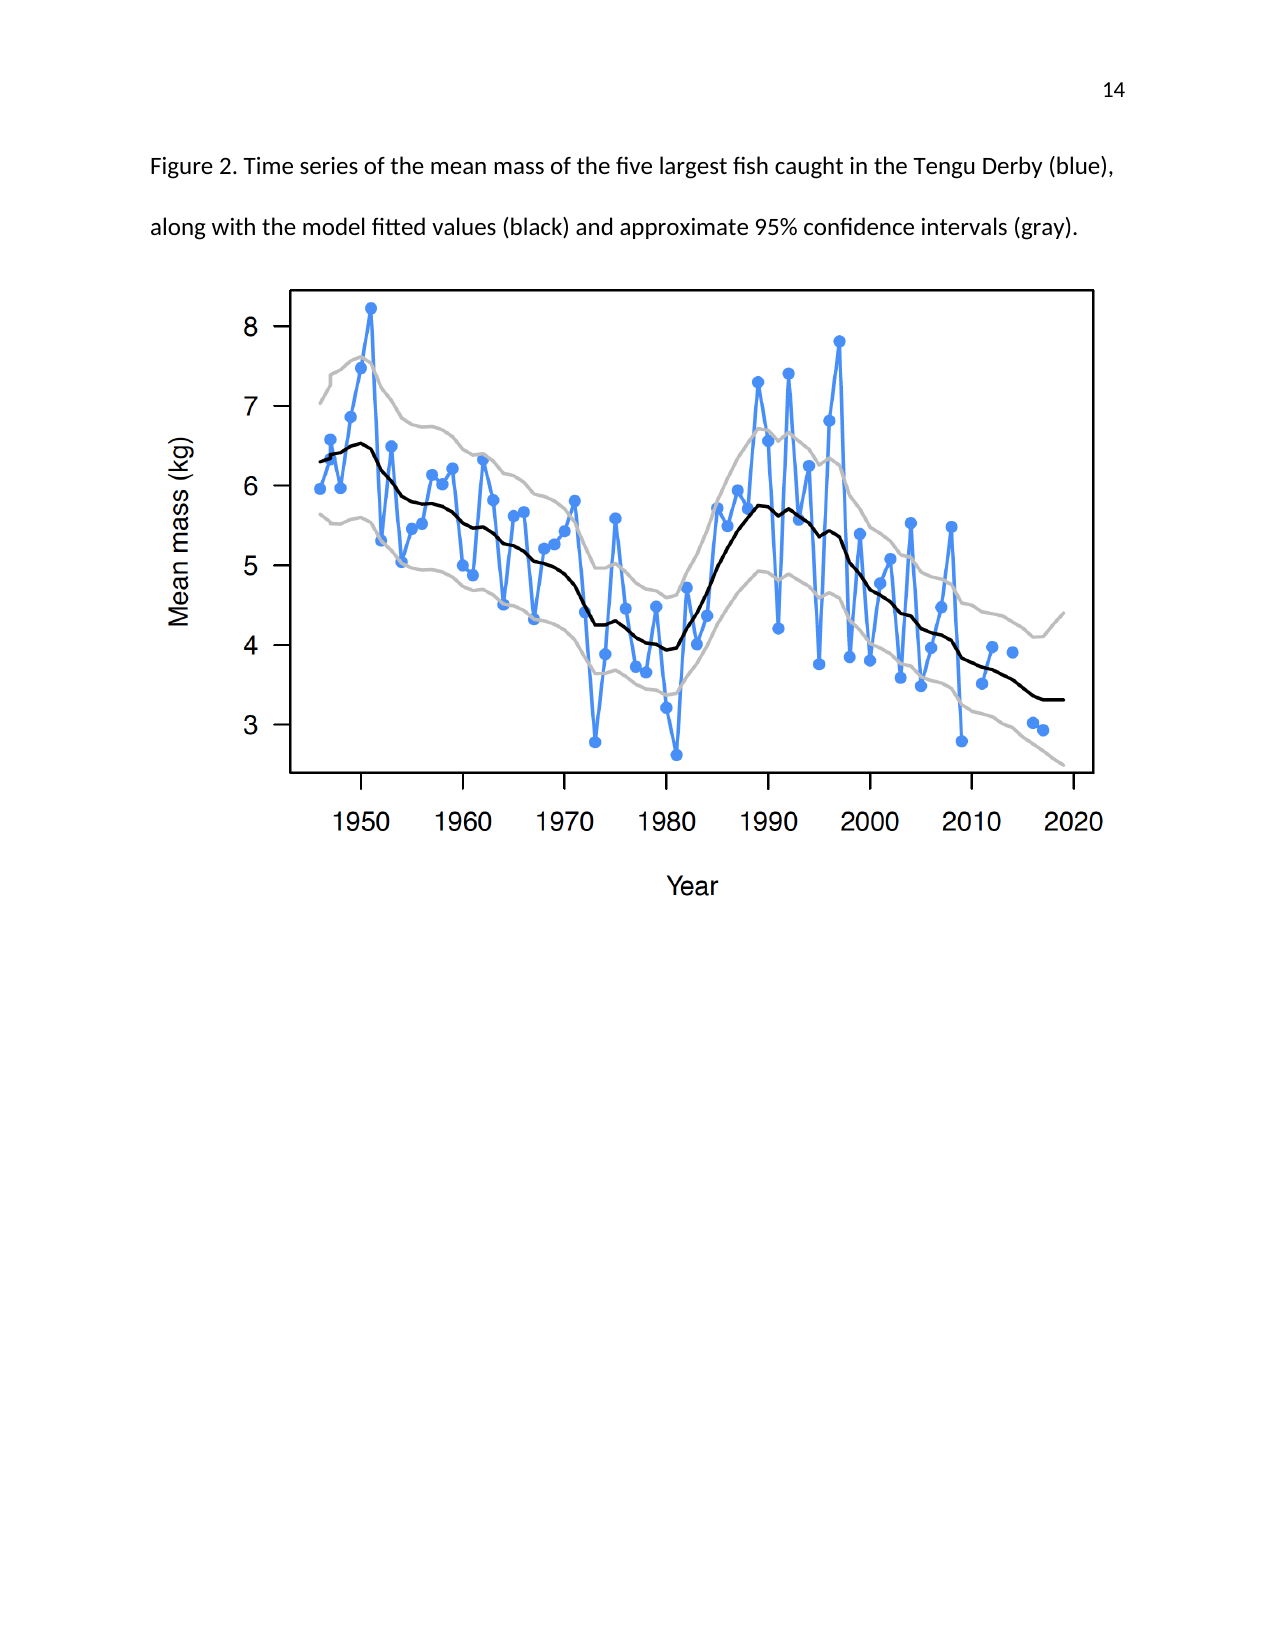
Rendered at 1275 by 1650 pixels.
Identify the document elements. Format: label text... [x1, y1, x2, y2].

text Figure 2. Time series of the mean mass of the five largest fish caught in the Tengu Derby (blue), along with the model fitted values (black) and approximate 95% confidence intervals (gray). [150, 150, 1125, 242]
picture [150, 272, 1125, 915]
